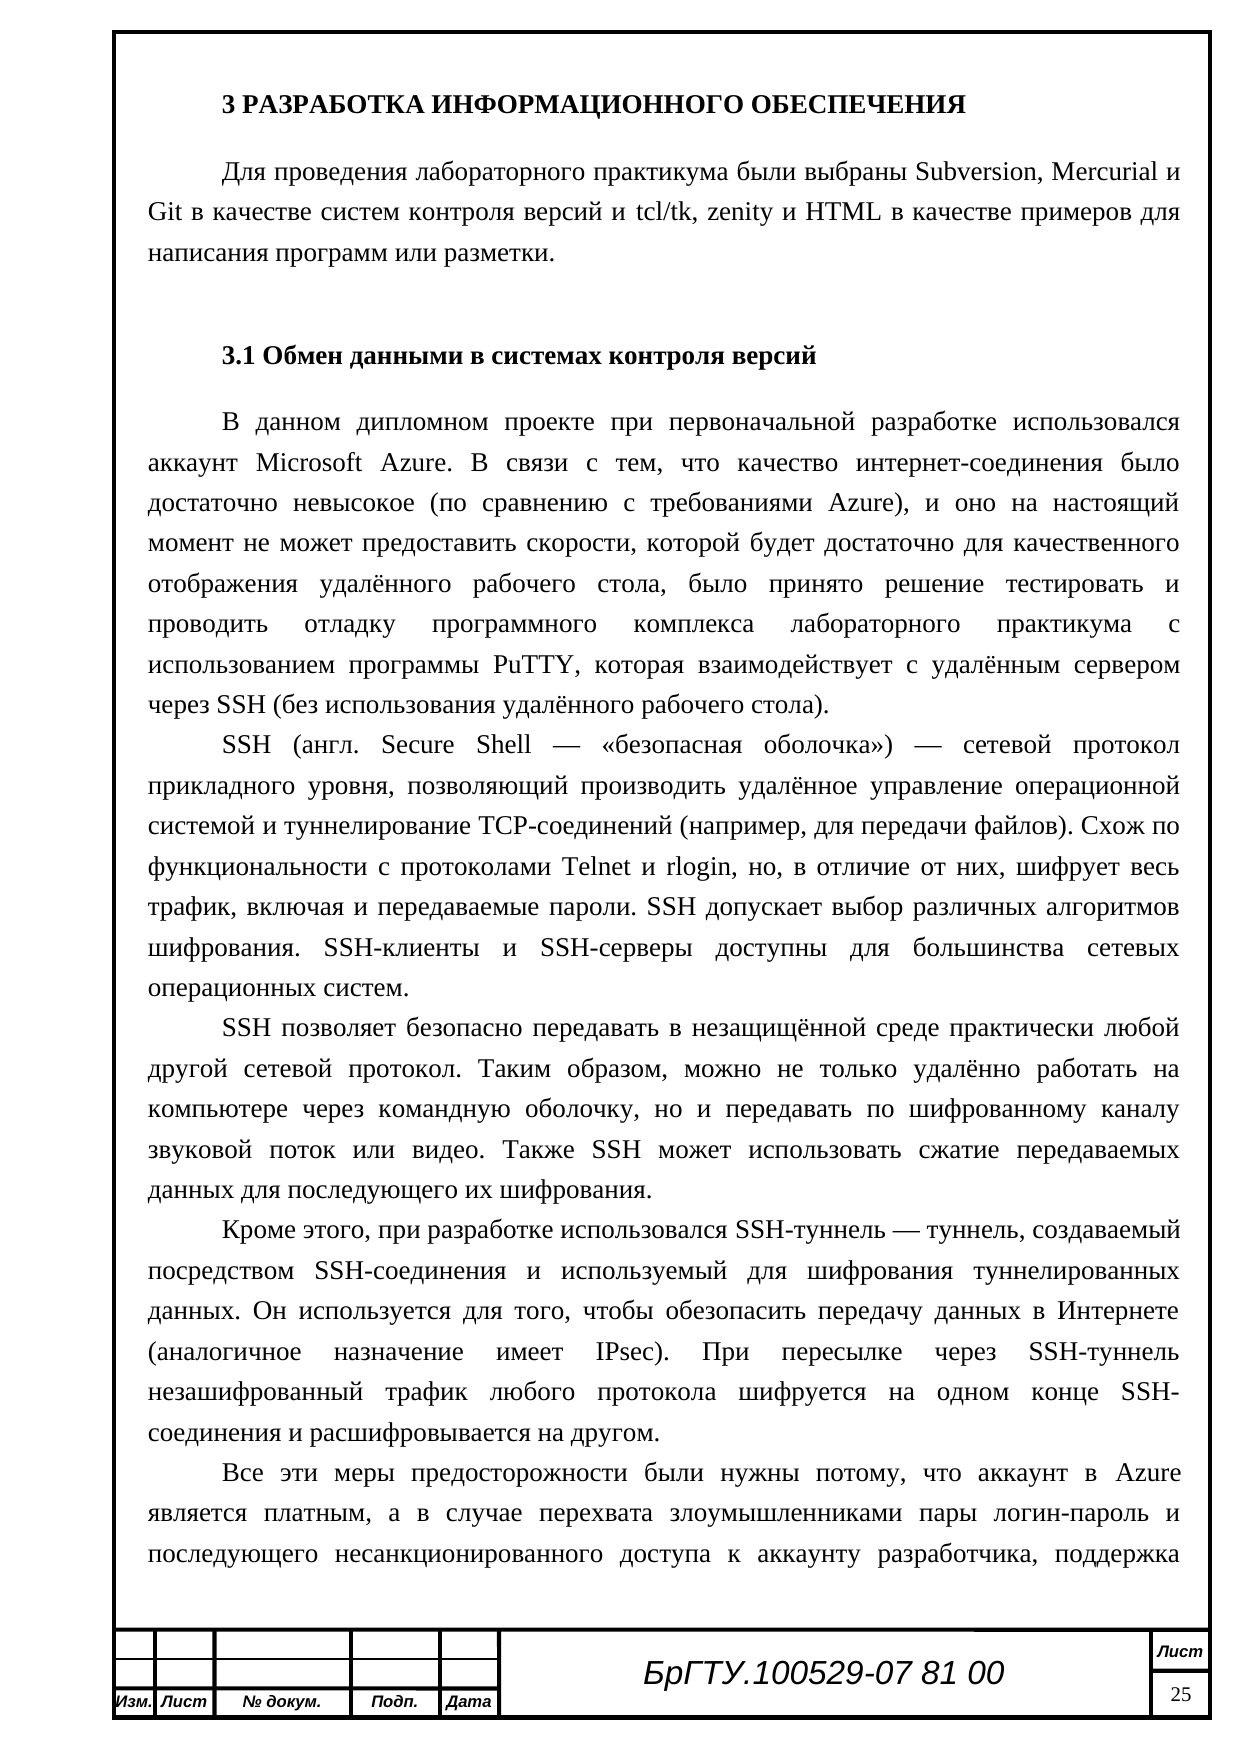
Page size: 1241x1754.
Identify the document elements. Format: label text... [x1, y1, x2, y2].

text Кроме этого, при разработке использовался SSH-туннель — туннель, создаваемый посредством SSH-соединения и используемый для шифрования туннелированных данных. Он используется для того, чтобы обезопасить передачу данных в Интернете (аналогичное назначение имеет IPsec). При пересылке через SSH-туннель незашифрованный трафик любого протокола шифруется на одном конце SSH-соединения и расшифровывается на другом. [148, 1214, 1181, 1447]
text Для проведения лабораторного практикума были выбраны Subversion, Mercurial и Git в качестве систем контроля версий и tcl/tk, zenity и HTML в качестве примеров для написания программ или разметки. [148, 155, 1181, 267]
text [148, 1456, 1181, 1568]
text 3 РАЗРАБОТКА ИНФОРМАЦИОННОГО ОБЕСПЕЧЕНИЯ [148, 89, 1181, 120]
text SSH позволяет безопасно передавать в незащищённой среде практически любой другой сетевой протокол. Таким образом, можно не только удалённо работать на компьютере через командную оболочку, но и передавать по шифрованному каналу звуковой поток или видео. Также SSH может использовать сжатие передаваемых данных для последующего их шифрования. [148, 1012, 1181, 1204]
text 3.1 Обмен данными в системах контроля версий [148, 339, 1181, 370]
text В данном дипломном проекте при первоначальной разработке использовался аккаунт Microsoft Azure. В связи с тем, что качество интернет-соединения было достаточно невысокое (по сравнению с требованиями Azure), и оно на настоящий момент не может предоставить скорости, которой будет достаточно для качественного отображения удалённого рабочего стола, было принято решение тестировать и проводить отладку программного комплекса лабораторного практикума с использованием программы PuTTY, которая взаимодействует с удалённым сервером через SSH (без использования удалённого рабочего стола). [148, 405, 1181, 719]
text SSH (англ. Secure Shell — «безопасная оболочка») — сетевой протокол прикладного уровня, позволяющий производить удалённое управление операционной системой и туннелирование TCP-соединений (например, для передачи файлов). Схож по функциональности с протоколами Telnet и rlogin, но, в отличие от них, шифрует весь трафик, включая и передаваемые пароли. SSH допускает выбор различных алгоритмов шифрования. SSH-клиенты и SSH-серверы доступны для большинства сетевых операционных систем. [148, 729, 1181, 1002]
